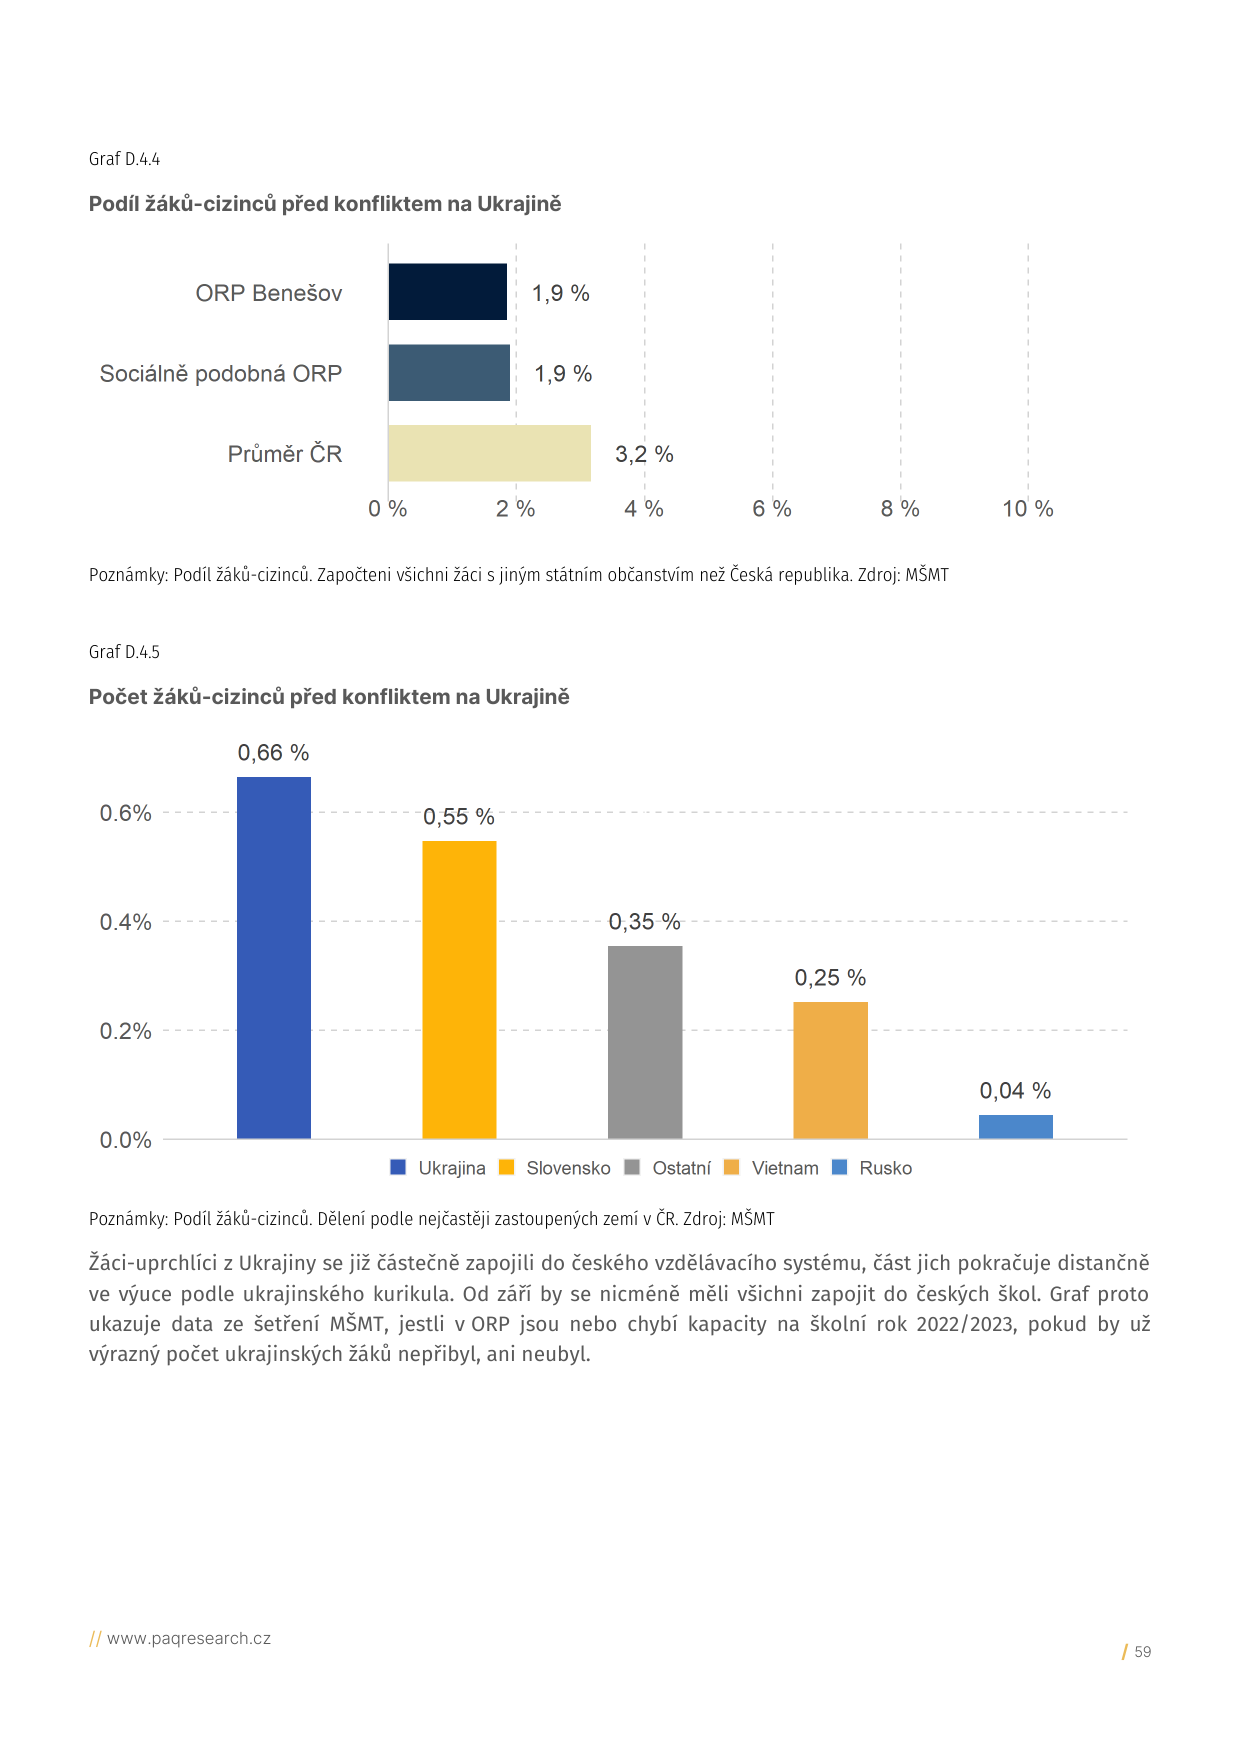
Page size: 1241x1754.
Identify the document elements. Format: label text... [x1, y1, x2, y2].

text Žáci-uprchlíci z Ukrajiny se již částečně zapojili do českého vzdělávacího systému, část jich pokračuje distančně ve výuce podle ukrajinského kurikula. Od září by se nicméně měli všichni zapojit do českých škol. Graf proto ukazuje data ze šetření MŠMT, jestli v ORP jsou nebo chybí kapacity na školní rok 2022/2023, pokud by už výrazný počet ukrajinských žáků nepřibyl, ani neubyl. [89, 1246, 1152, 1367]
text Graf D.4.5 [89, 641, 1152, 663]
text Poznámky: Podíl žáků-cizinců. Dělení podle nejčastěji zastoupených zemí v ČR. Zdroj: MŠMT [89, 1208, 1152, 1230]
picture [88, 709, 1139, 1191]
picture [88, 216, 1139, 548]
text Podíl žáků-cizinců před konfliktem na Ukrajině [89, 186, 1152, 216]
text Poznámky: Podíl žáků-cizinců. Započteni všichni žáci s jiným státním občanstvím než Česká republika. Zdroj: MŠMT [89, 564, 1152, 587]
text Graf D.4.4 [89, 148, 1152, 170]
text Počet žáků-cizinců před konfliktem na Ukrajině [89, 679, 1152, 709]
